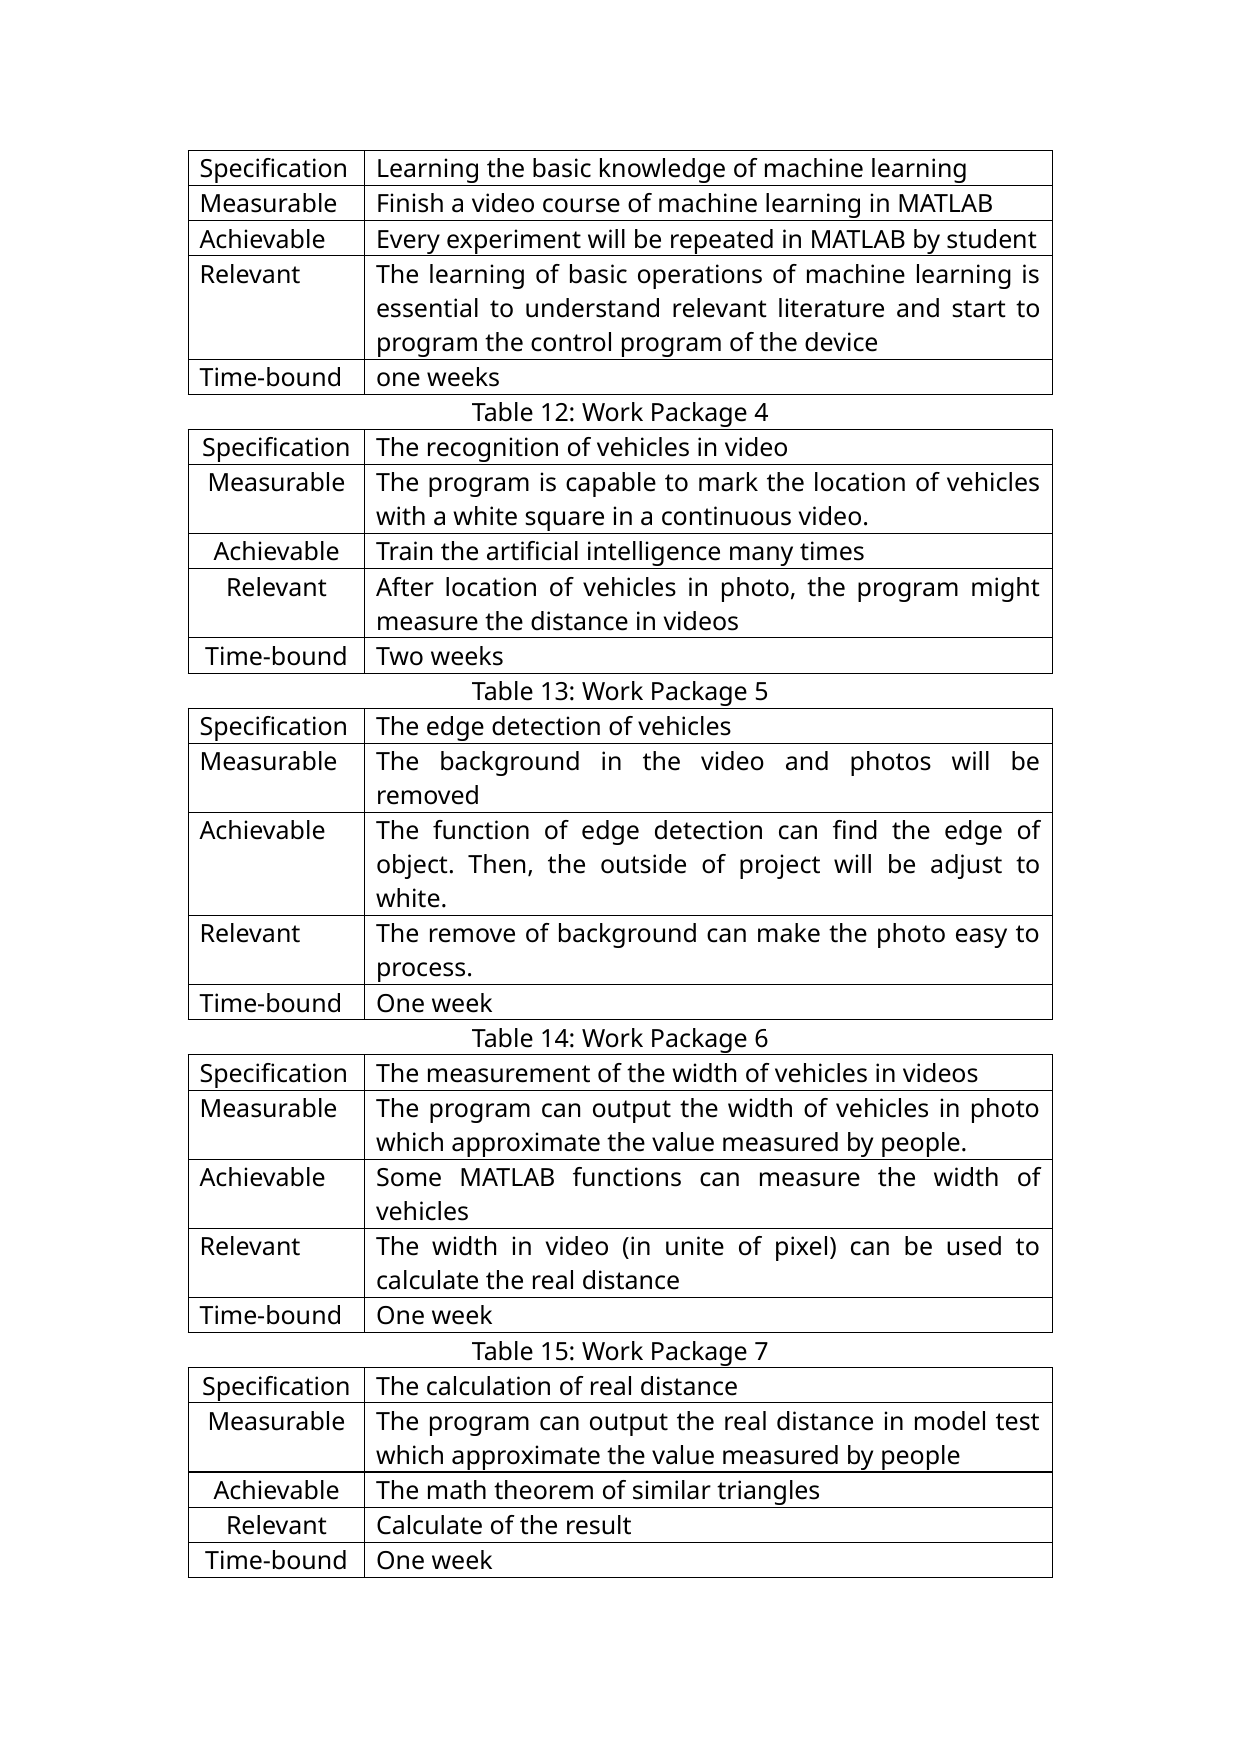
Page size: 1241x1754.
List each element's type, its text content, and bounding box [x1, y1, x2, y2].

table_cell Every experiment will be repeated in MATLAB by student [365, 221, 1052, 255]
table_header Specification [189, 1055, 364, 1089]
table_cell Time-bound [189, 985, 364, 1019]
table_cell One week [365, 985, 1052, 1019]
table_header Specification [189, 709, 364, 743]
table_cell Achievable [189, 534, 364, 568]
table_cell Achievable [189, 1160, 364, 1228]
table_header The measurement of the width of vehicles in videos [365, 1055, 1052, 1089]
table_cell one weeks [365, 360, 1052, 394]
table_header Specification [189, 430, 364, 464]
table_cell Relevant [189, 569, 364, 637]
table_cell Some MATLAB functions can measure the width of vehicles [365, 1160, 1052, 1228]
table_header The edge detection of vehicles [365, 709, 1052, 743]
text Table 13: Work Package 5 [187, 674, 1053, 707]
table_cell Relevant [189, 1229, 364, 1297]
table_cell Relevant [189, 1508, 364, 1542]
table_cell Measurable [189, 1403, 364, 1471]
table_header Specification [189, 151, 364, 185]
table_cell The width in video (in unite of pixel) can be used to calculate the real distance [365, 1229, 1052, 1297]
table_cell Time-bound [189, 360, 364, 394]
table_cell Measurable [189, 465, 364, 533]
table_cell Measurable [189, 744, 364, 812]
table_cell Achievable [189, 221, 364, 255]
table_cell Achievable [189, 813, 364, 915]
table_header The recognition of vehicles in video [365, 430, 1052, 464]
table_cell Measurable [189, 1091, 364, 1159]
table_cell Finish a video course of machine learning in MATLAB [365, 186, 1052, 220]
text Table 12: Work Package 4 [187, 395, 1053, 429]
table_cell The program can output the width of vehicles in photo which approximate the value measured by people. [365, 1091, 1052, 1159]
table_cell Time-bound [189, 638, 364, 672]
table_cell Time-bound [189, 1543, 364, 1577]
text Table 14: Work Package 6 [187, 1020, 1053, 1054]
table_cell Measurable [189, 186, 364, 220]
table_cell Relevant [189, 256, 364, 358]
table_cell After location of vehicles in photo, the program might measure the distance in videos [365, 569, 1052, 637]
table_cell One week [365, 1543, 1052, 1577]
table_cell The function of edge detection can find the edge of object. Then, the outside of project will be adjust to white. [365, 813, 1052, 915]
table_header The calculation of real distance [365, 1368, 1052, 1402]
table_cell The program can output the real distance in model test which approximate the value measured by people [365, 1403, 1052, 1471]
table_cell Relevant [189, 916, 364, 984]
table_cell The learning of basic operations of machine learning is essential to understand relevant literature and start to program the control program of the device [365, 256, 1052, 358]
table_cell Achievable [189, 1473, 364, 1507]
table_cell Two weeks [365, 638, 1052, 672]
table_cell The math theorem of similar triangles [365, 1473, 1052, 1507]
table_header Specification [189, 1368, 364, 1402]
table_cell The background in the video and photos will be removed [365, 744, 1052, 812]
table_cell Time-bound [189, 1298, 364, 1332]
table_cell One week [365, 1298, 1052, 1332]
table_cell Calculate of the result [365, 1508, 1052, 1542]
table_cell The program is capable to mark the location of vehicles with a white square in a continuous video. [365, 465, 1052, 533]
text Table 15: Work Package 7 [187, 1333, 1053, 1367]
table_cell The remove of background can make the photo easy to process. [365, 916, 1052, 984]
table_cell Train the artificial intelligence many times [365, 534, 1052, 568]
table_header Learning the basic knowledge of machine learning [365, 151, 1052, 185]
